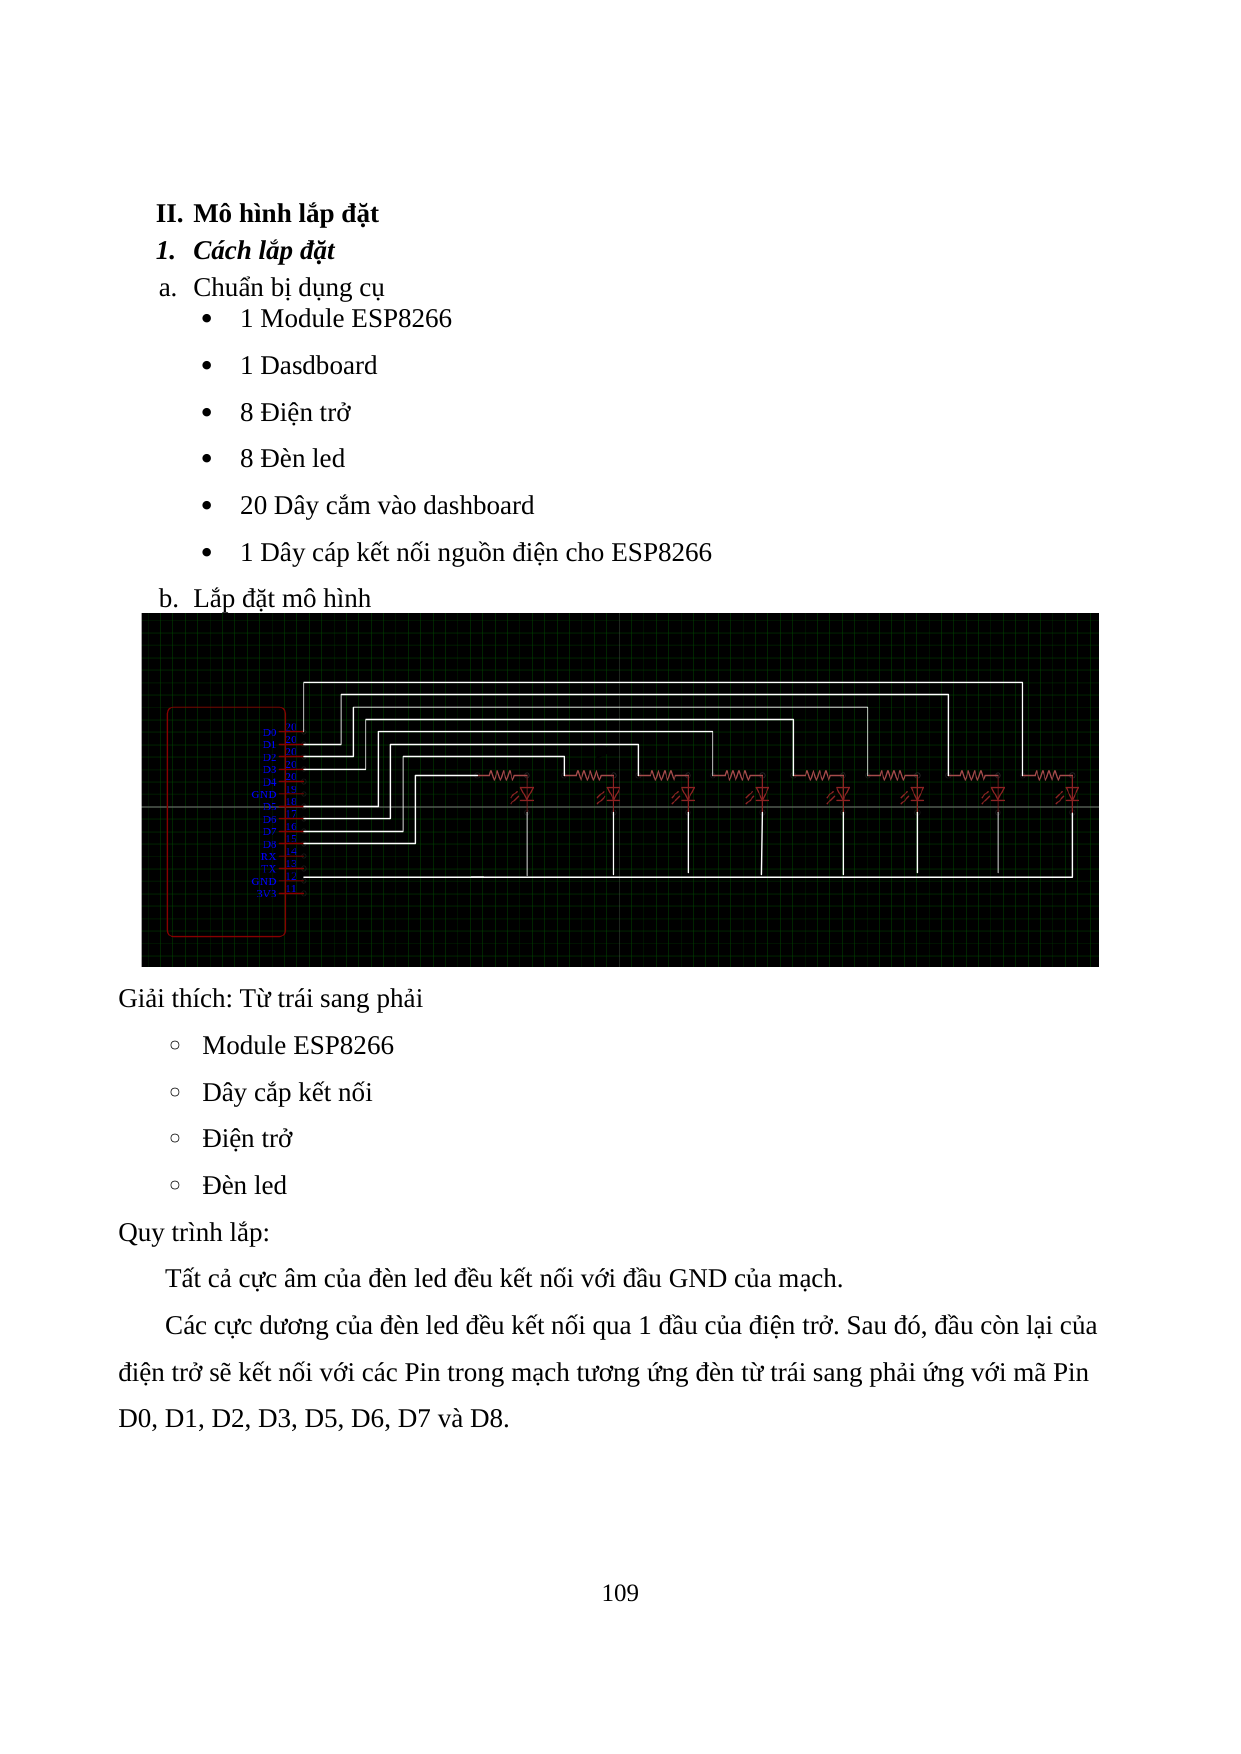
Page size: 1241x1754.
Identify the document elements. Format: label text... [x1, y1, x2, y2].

list 1 Dasdboard [202, 349, 1122, 380]
list Module ESP8266 [165, 1029, 1122, 1060]
list 8 Điện trở [202, 396, 1122, 427]
picture [141, 613, 1099, 967]
text b. Lắp đặt mô hình [118, 583, 1122, 614]
subtitle II. Mô hình lắp đặt [156, 197, 1122, 228]
list Dây cắp kết nối [165, 1076, 1122, 1107]
subtitle 1. Cách lắp đặt [156, 234, 1122, 265]
list Các cực dương của đèn led đều kết nối qua 1 đầu của điện trở. Sau đó, đầu còn lại của điện trở sẽ kết nối với các Pin trong mạch tương ứng đèn từ trái sang phải ứng với mã Pin D0, D1, D2, D3, D5, D6, D7 và D8. [118, 1309, 1122, 1433]
list Tất cả cực âm của đèn led đều kết nối với đầu GND của mạch. [118, 1262, 1122, 1293]
list Quy trình lắp: [118, 1216, 1122, 1247]
list 1 Dây cáp kết nối nguồn điện cho ESP8266 [202, 536, 1122, 567]
list 8 Đèn led [202, 443, 1122, 474]
list Điện trở [165, 1122, 1122, 1153]
list Đèn led [165, 1169, 1122, 1200]
list 1 Module ESP8266 [202, 303, 1122, 334]
text a. Chuẩn bị dụng cụ [118, 271, 1122, 303]
list 20 Dây cắm vào dashboard [202, 489, 1122, 520]
